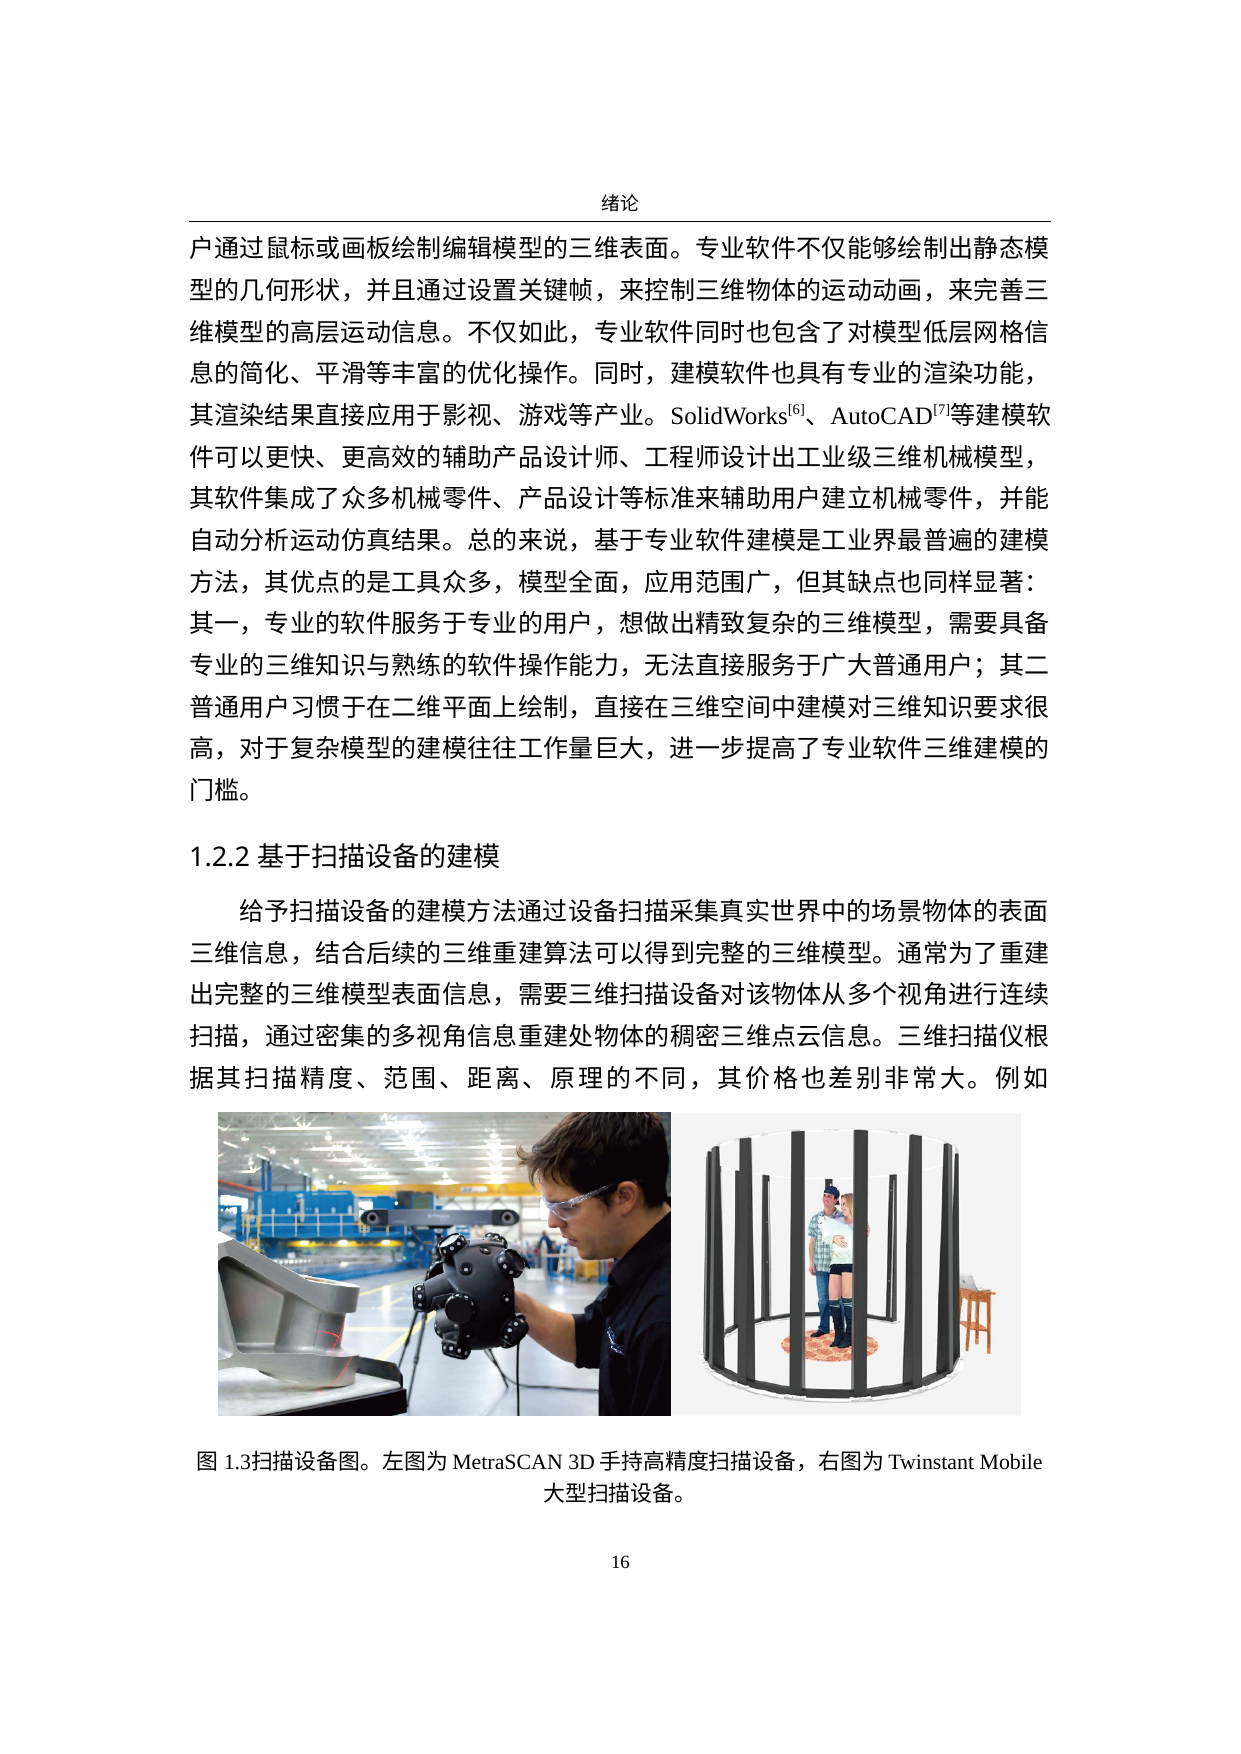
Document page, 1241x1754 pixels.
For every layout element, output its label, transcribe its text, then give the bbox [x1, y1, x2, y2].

text 基于扫描设备的建模 [189, 833, 1051, 874]
picture [218, 1112, 1021, 1416]
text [189, 224, 1051, 808]
text 给予扫描设备的建模方法通过设备扫描采集真实世界中的场景物体的表面三维信息，结合后续的三维重建算法可以得到完整的三维模型。通常为了重建出完整的三维模型表面信息，需要三维扫描设备对该物体从多个视角进行连续扫描，通过密集的多视角信息重建处物体的稠密三维点云信息。三维扫描仪根据其扫描精度、范围、距离、原理的不同，其价格也差别非常大。例如MetraSCAN 3D是Creaform公司推出的便携式光学CMM（Coordinate Measuring Machine）3D扫描仪，如图1.3左图所示，该设备通过光学坐标测量系统扫描物体的三维信息。其测量物体的范围介于1米至3.5米，精度最高可达到0.064毫米，但其价格非常昂贵。由于多个光学扫描设备在数据采集时会相互干扰和扫描距离的限制，大型的扫描设备通常采用结构光和RGB相机结合的技术，多台扫描仪同时进行数据采集，如Twinstant Mobile扫描设备，如图1.3右图所示。其扫描最大高度2.18米，精度为0.7毫米。该设备体积庞大，建模流程和配置复杂，价格昂贵，只能用于工业领域内的专业建模。目前民用级别的也越来越普遍，如微软公司发布的Kinect 2.0设备，该设备采用结构光扫描方式，扫描范围为0.8米至4.0米，精度为厘米级别，由于其低精度和低帧率的原因，通过反复扫描物体才能得到物体的稠密点云数据，且粗糙的点云数据也限制了该设备的应用范围。总的来说，高精度、大场景的三维扫描设备的价格非常昂贵，只能应用于专业的建模领域，难以应用于普通用户，而低成本的扫描设备，精度低、扫描场景小，很难得到广泛应用。 [189, 887, 1051, 1095]
